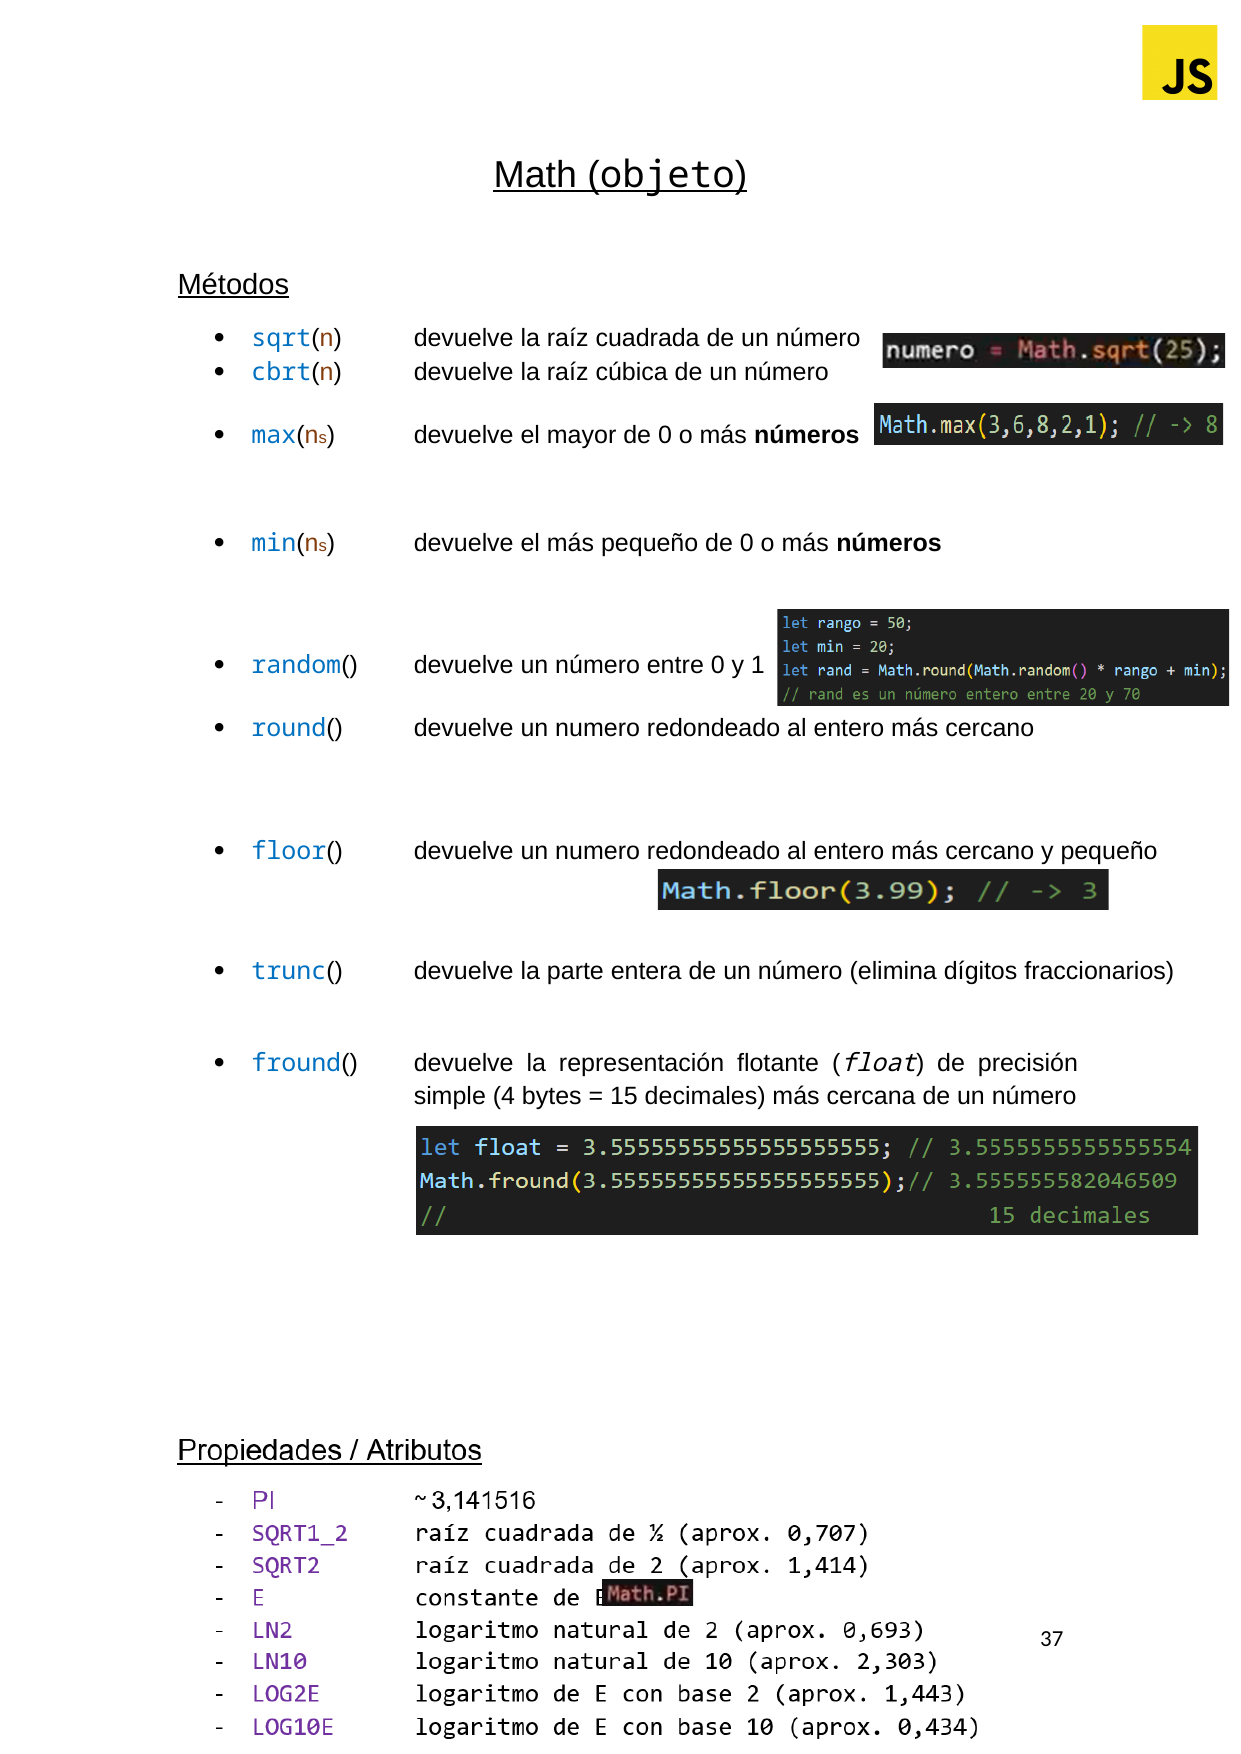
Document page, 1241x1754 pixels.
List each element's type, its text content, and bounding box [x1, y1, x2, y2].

list trunc() devuelve la parte entera de un número (elimina dígitos fraccionarios) [215, 953, 1211, 987]
list sqrt(n) devuelve la raíz cuadrada de un número [215, 320, 1063, 354]
text Métodos [177, 267, 1063, 301]
list min(ns) devuelve el más pequeño de 0 o más números [215, 524, 1063, 558]
list round() devuelve un numero redondeado al entero más cercano [215, 710, 1063, 744]
picture [167, 1432, 985, 1745]
list cbrt(n) devuelve la raíz cúbica de un número [215, 354, 1063, 388]
picture [657, 869, 1109, 910]
text Math (objeto) [177, 148, 1063, 199]
picture [416, 1126, 1199, 1235]
picture [882, 333, 1226, 368]
picture [777, 609, 1230, 706]
picture [874, 403, 1224, 445]
picture [1142, 25, 1218, 100]
list random() devuelve un número entre 0 y 1 [215, 647, 777, 681]
list floor() devuelve un numero redondeado al entero más cercano y pequeño [215, 832, 1181, 866]
list max(ns) devuelve el mayor de 0 o más números [215, 417, 1063, 451]
list fround() devuelve la representación flotante (float) de precisión simple (4 bytes = 15 decimales) más cercana de un número [215, 1044, 1078, 1109]
